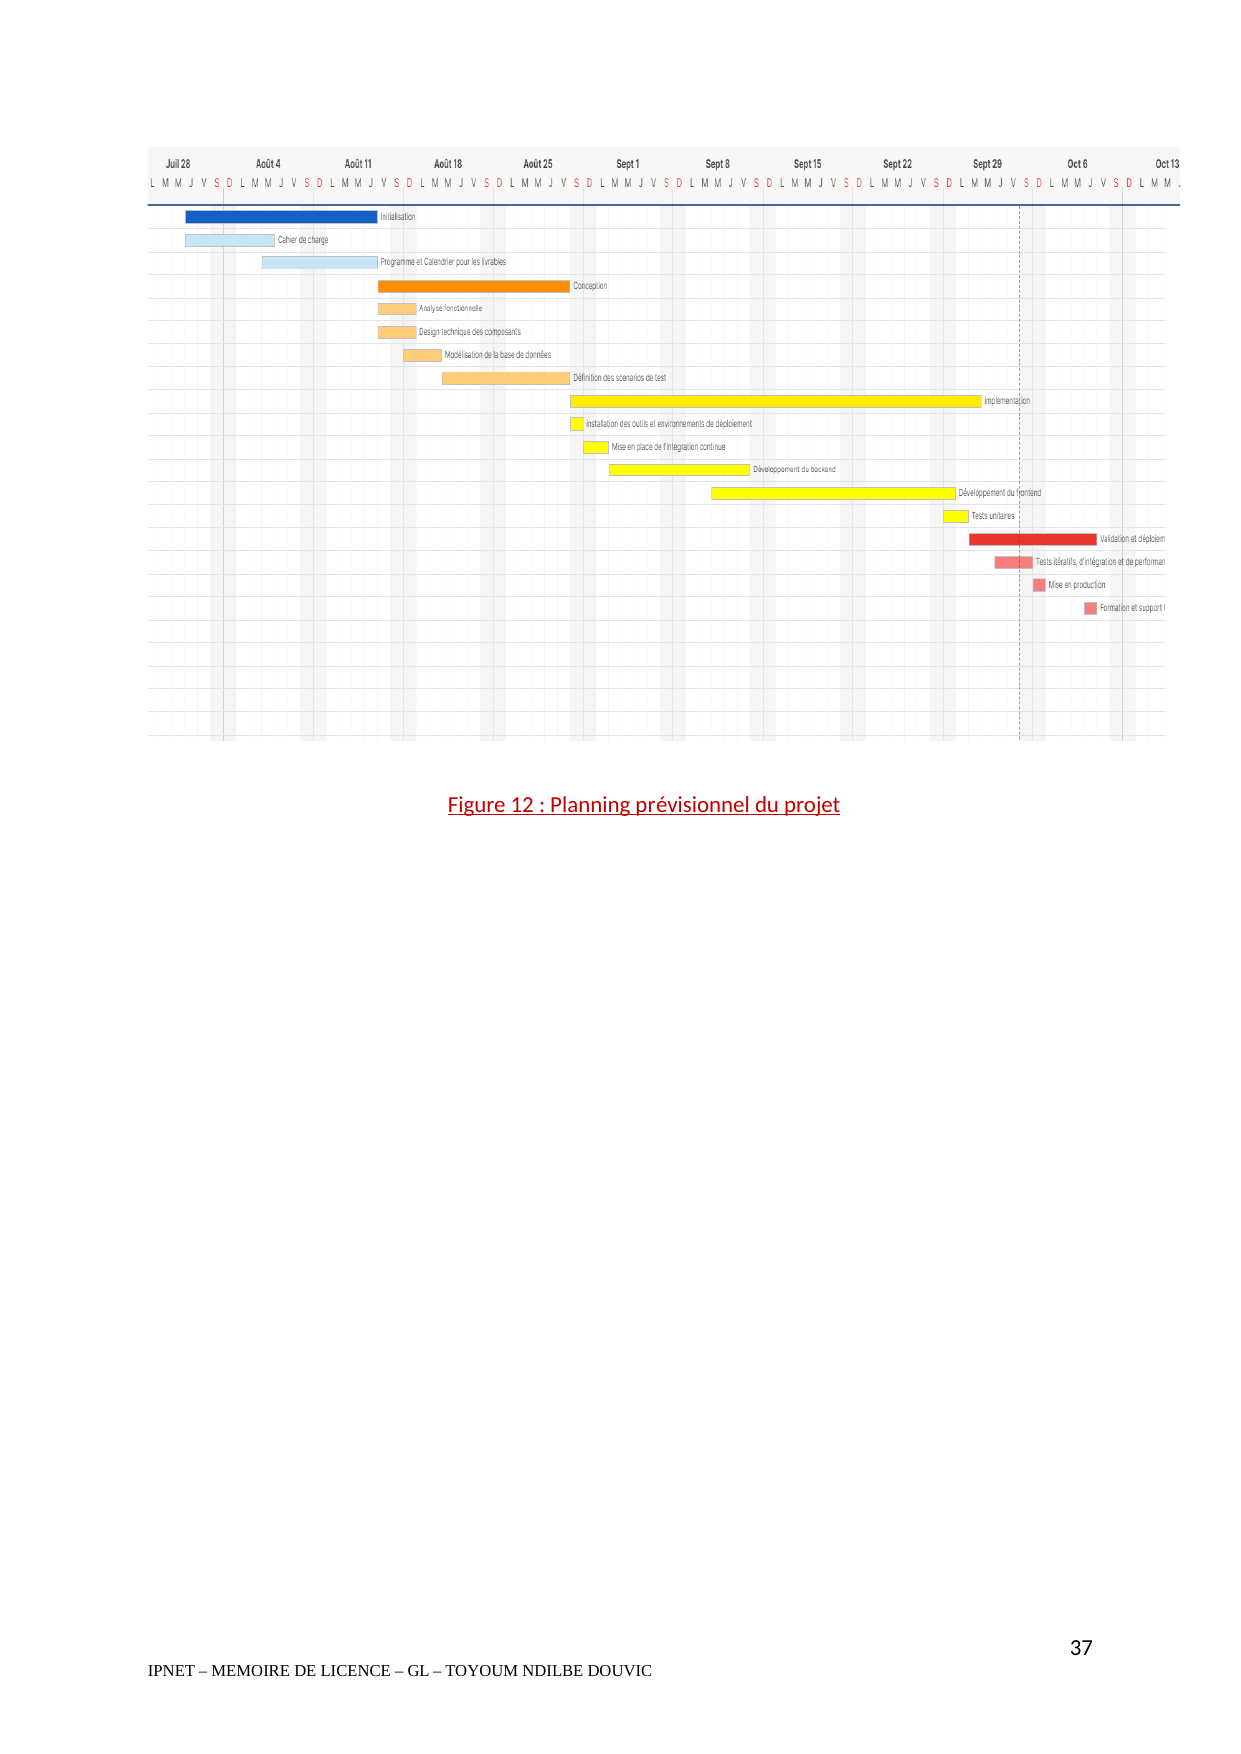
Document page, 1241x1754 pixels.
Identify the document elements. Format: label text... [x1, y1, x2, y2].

text Figure 12 : Planning prévisionnel du projet [373, 790, 1093, 818]
picture [147, 147, 1180, 741]
